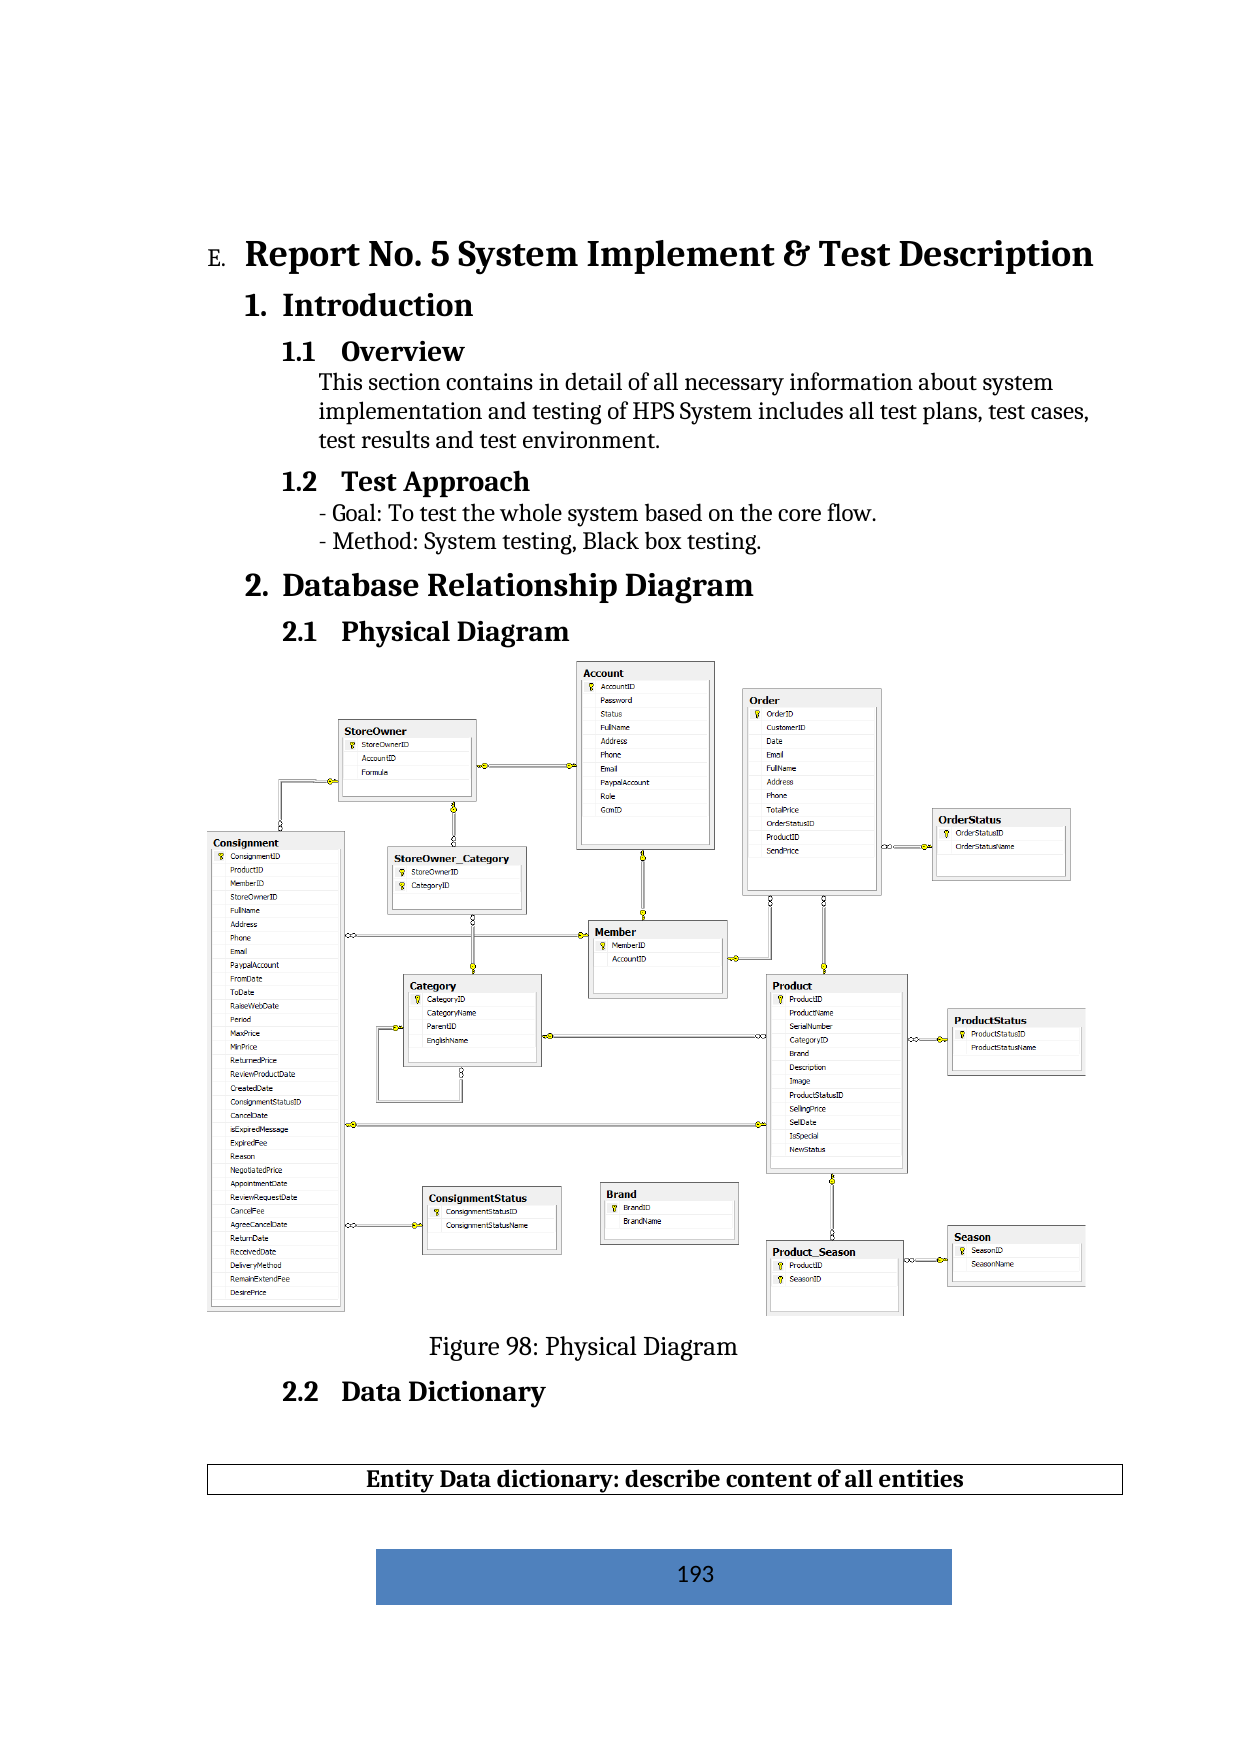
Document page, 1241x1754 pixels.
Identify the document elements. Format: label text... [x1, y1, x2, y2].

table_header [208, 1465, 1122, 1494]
subtitle Database Relationship Diagram [244, 566, 1122, 605]
picture [207, 661, 1122, 1316]
subtitle Introduction [244, 286, 1122, 324]
subtitle Test Approach [282, 465, 1122, 498]
list This section contains in detail of all necessary information about system implementation and testing of HPS System includes all test plans, test cases, test results and test environment. [318, 368, 1122, 454]
text Figure 98: Physical Diagram [428, 1331, 1122, 1363]
subtitle Report No. 5 System Implement & Test Description [207, 232, 1122, 276]
list - Goal: To test the whole system based on the core flow. [318, 498, 1122, 527]
subtitle Data Dictionary [282, 1375, 1122, 1409]
list - Method: System testing, Black box testing. [318, 527, 1122, 556]
subtitle Physical Diagram [282, 615, 1122, 649]
subtitle Overview [282, 335, 1122, 368]
